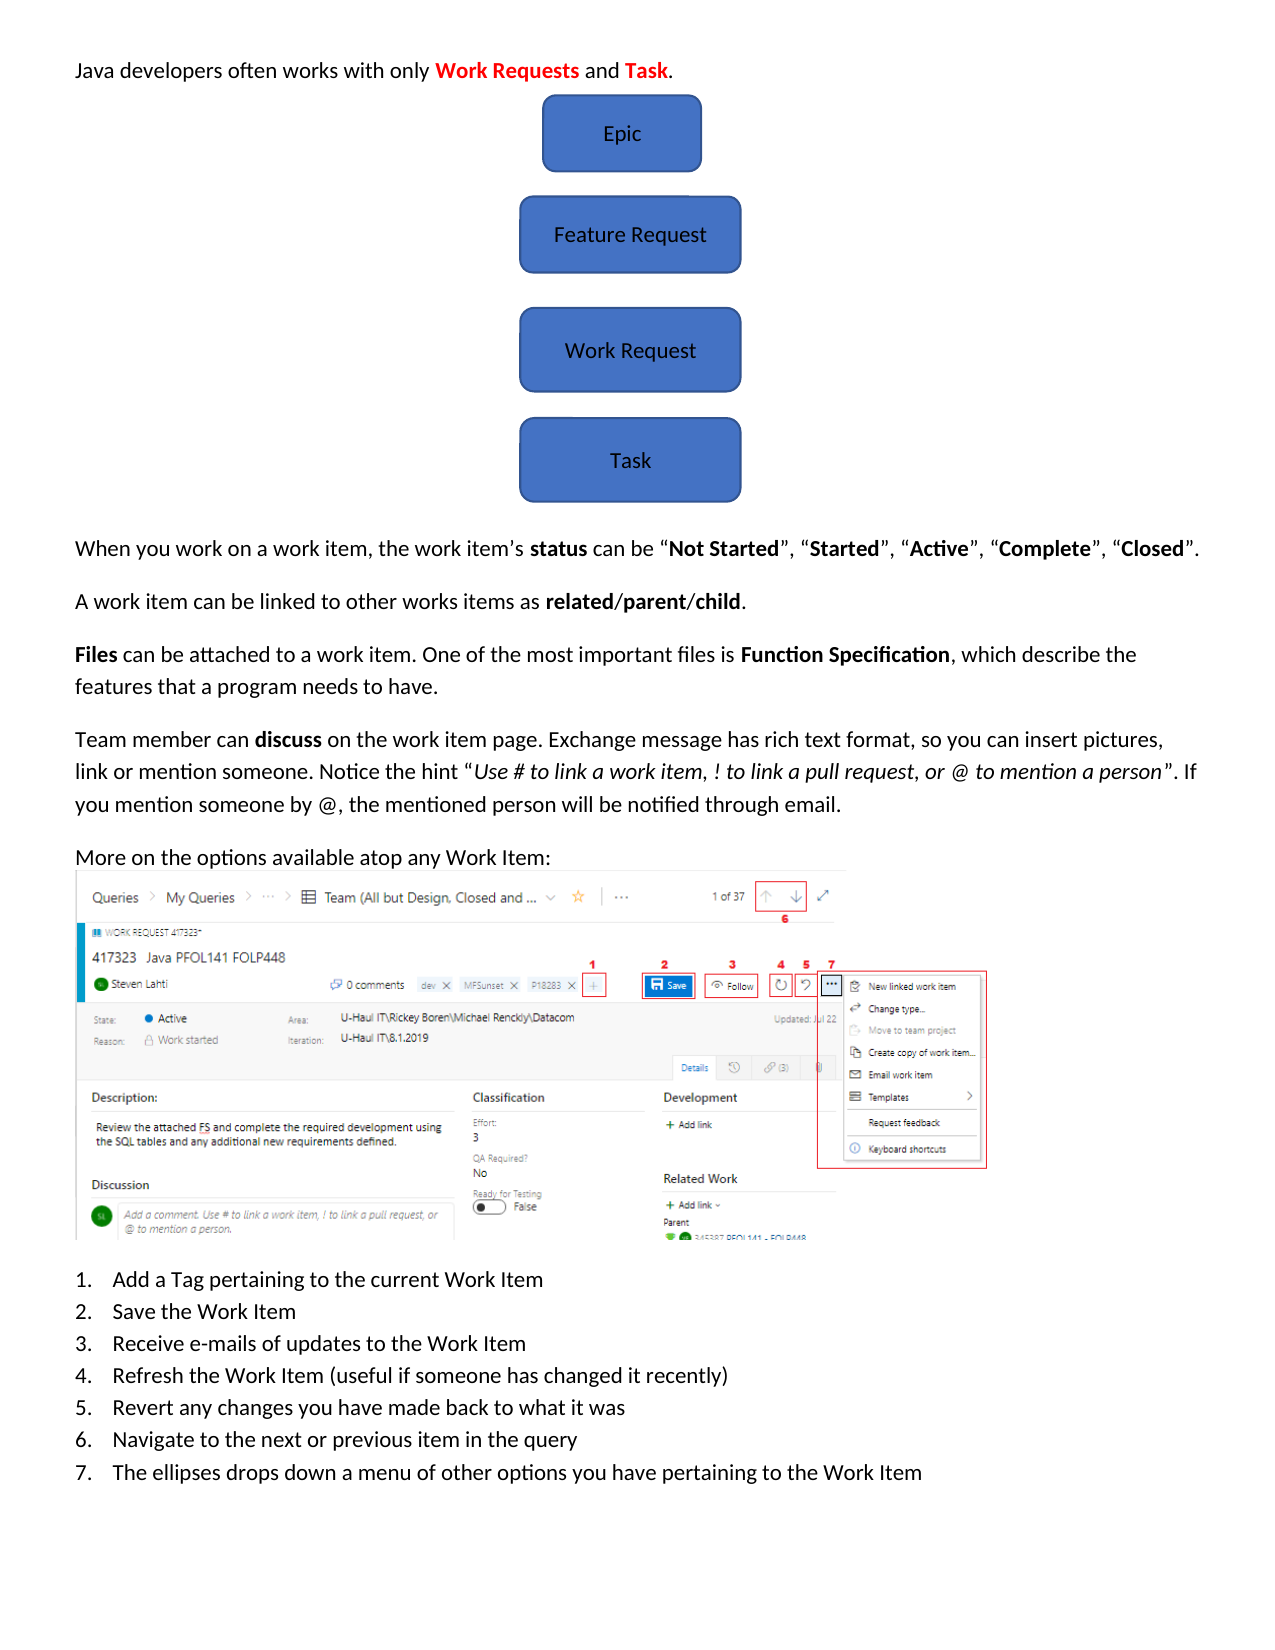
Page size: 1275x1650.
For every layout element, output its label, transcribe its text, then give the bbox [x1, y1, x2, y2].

picture [75, 870, 989, 1240]
list Revert any changes you have made back to what it was [75, 1393, 1200, 1421]
list Receive e-mails of updates to the Work Item [75, 1329, 1200, 1357]
text More on the options available atop any Work Item: [75, 843, 1200, 871]
text Files can be attached to a work item. One of the most important files is Function Specification, which describe the features that a program needs to have. [75, 640, 1200, 700]
list Save the Work Item [75, 1297, 1200, 1325]
text When you work on a work item, the work item’s status can be “Not Started”, “Started”, “Active”, “Complete”, “Closed”. [75, 109, 1200, 562]
text Java developers often works with only Work Requests and Task. [75, 56, 1200, 84]
list The ellipses drops down a menu of other options you have pertaining to the Work Item [75, 1458, 1200, 1486]
text A work item can be linked to other works items as related/parent/child. [75, 587, 1200, 615]
list Refresh the Work Item (useful if someone has changed it recently) [75, 1361, 1200, 1389]
text Team member can discuss on the work item page. Exchange message has rich text format, so you can insert pictures, link or mention someone. Notice the hint “Use # to link a work item, ! to link a pull request, or @ to mention a person”. If you mention someone by @, the mentioned person will be notified through email. [75, 725, 1200, 818]
list Navigate to the next or previous item in the query [75, 1426, 1200, 1454]
list Add a Tag pertaining to the current Work Item [75, 1265, 1200, 1293]
